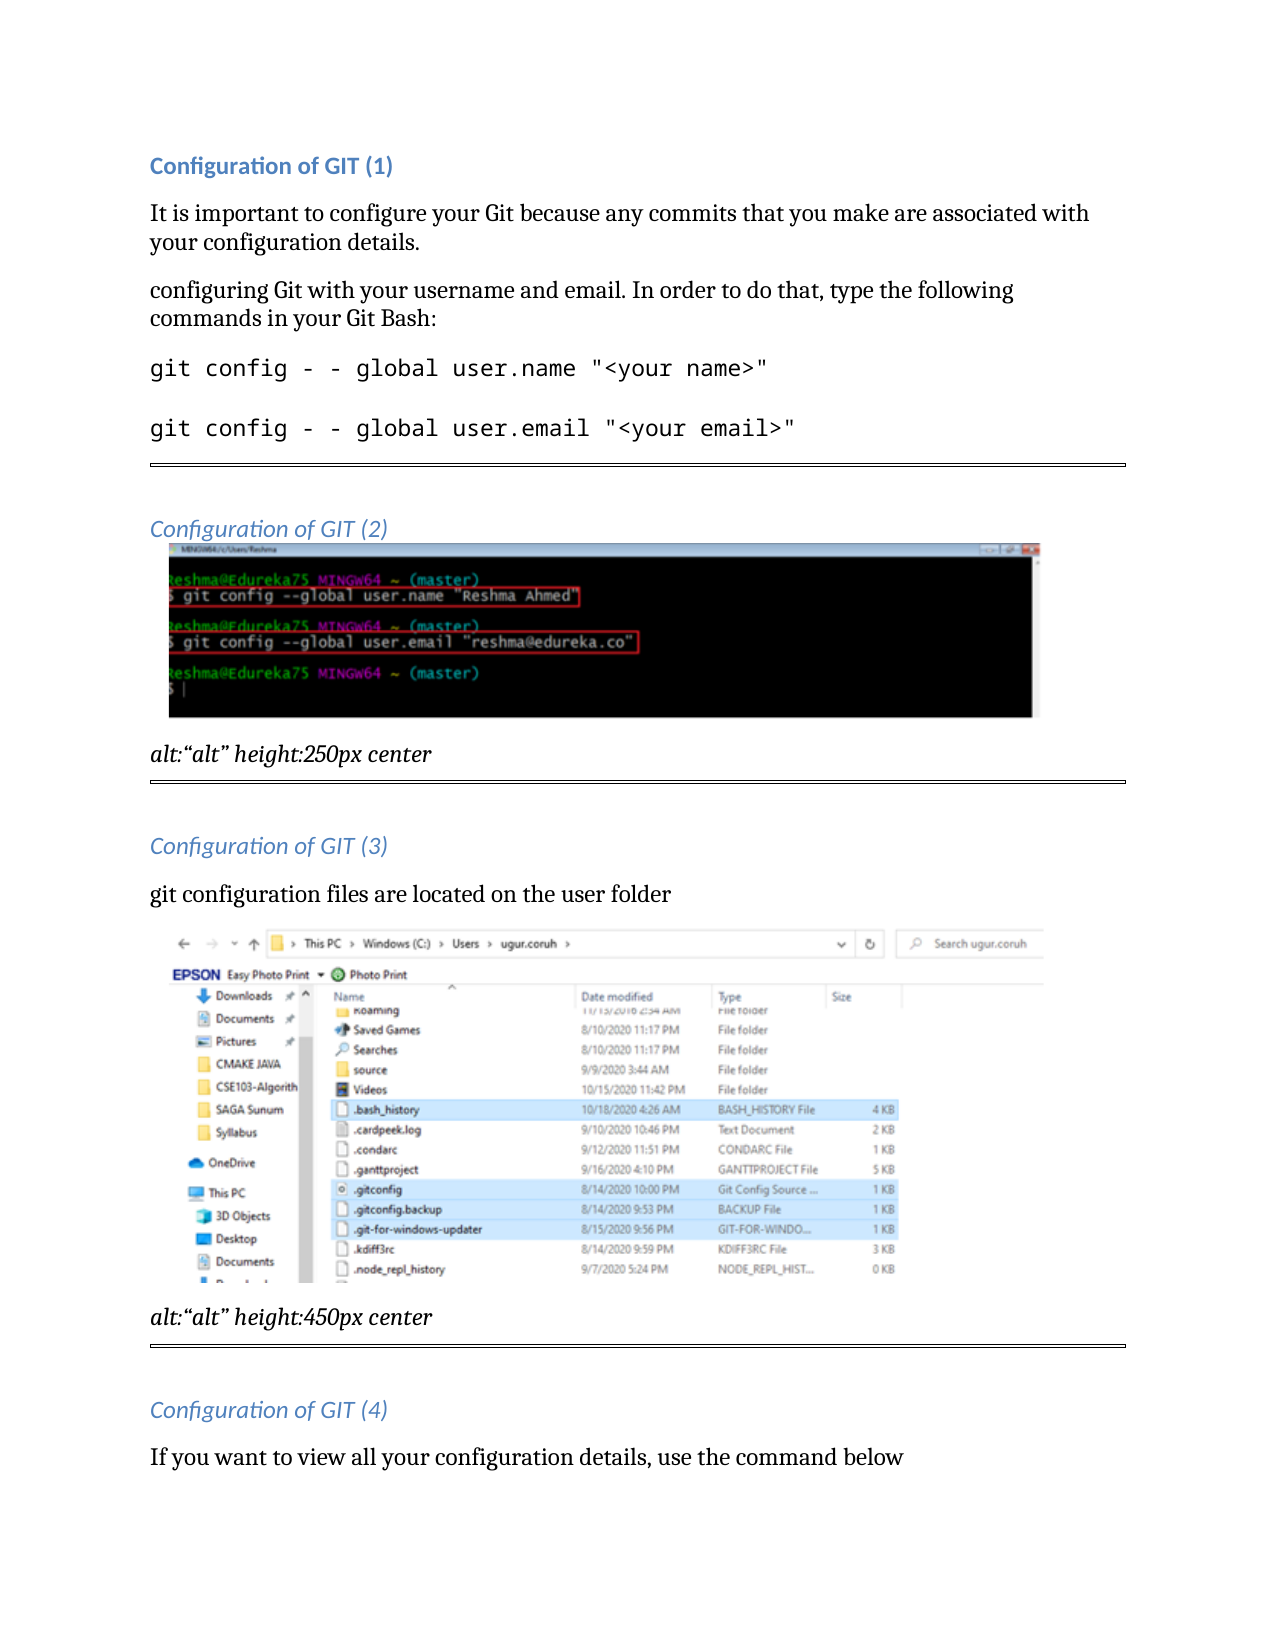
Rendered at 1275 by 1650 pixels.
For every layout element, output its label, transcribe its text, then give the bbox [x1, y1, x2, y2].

picture [168, 927, 1044, 1283]
text git configuration files are located on the user folder [150, 880, 1125, 908]
text git config - - global user.name "<your name>" git config - - global user.email "<your email>" [150, 352, 1125, 443]
text It is important to configure your Git because any commits that you make are associated with your configuration details. [150, 199, 1125, 257]
subtitle Configuration of GIT (3) [150, 830, 1125, 861]
text configuring Git with your username and email. In order to do that, type the following commands in your Git Bash: [150, 276, 1125, 333]
text If you want to view all your configuration details, use the command below [150, 1443, 1125, 1472]
subtitle Configuration of GIT (1) [150, 150, 1125, 181]
text alt:“alt” height:250px center [150, 739, 1125, 768]
subtitle Configuration of GIT (2) [150, 513, 1125, 544]
text alt:“alt” height:450px center [150, 1303, 1125, 1332]
picture [168, 543, 1044, 719]
subtitle Configuration of GIT (4) [150, 1394, 1125, 1424]
